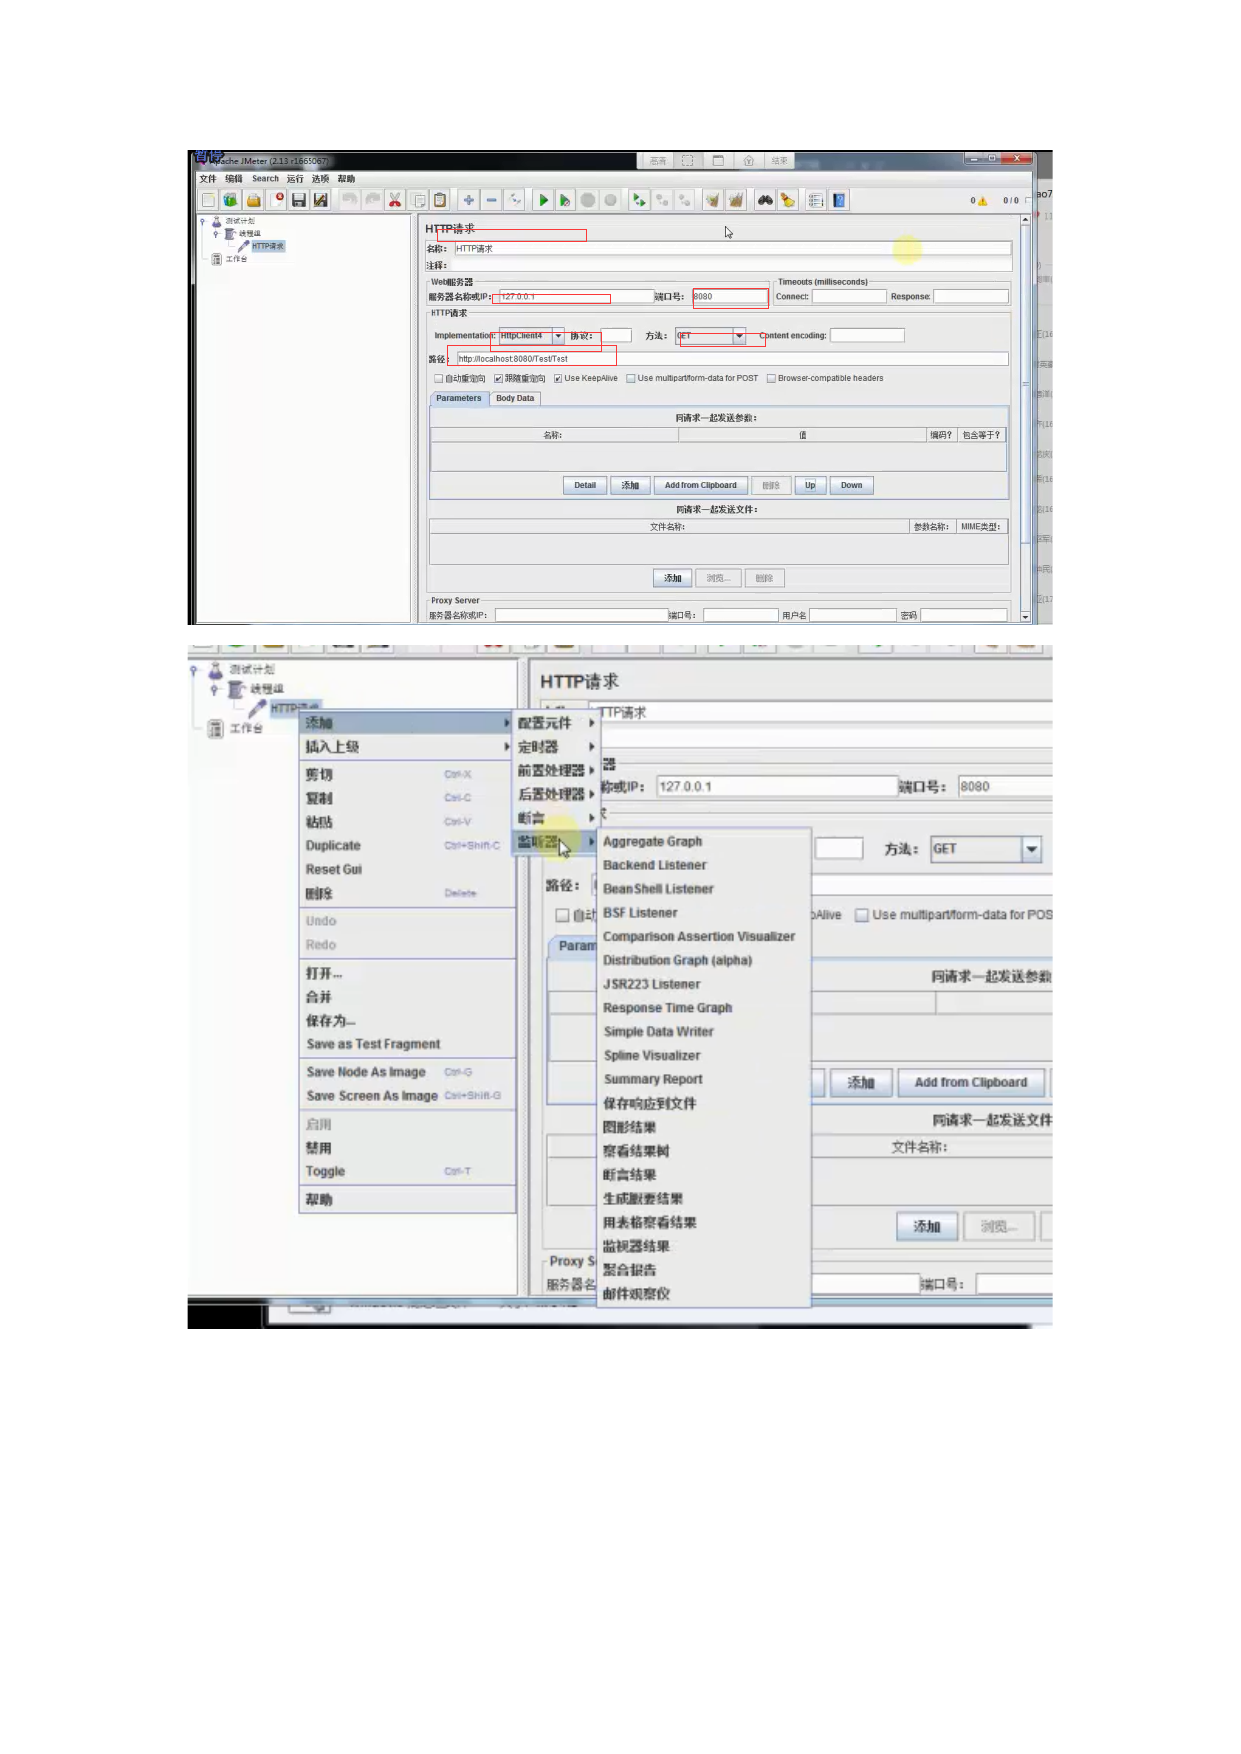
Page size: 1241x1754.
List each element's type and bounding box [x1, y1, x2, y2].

picture [187, 645, 1053, 1329]
picture [187, 150, 1053, 625]
